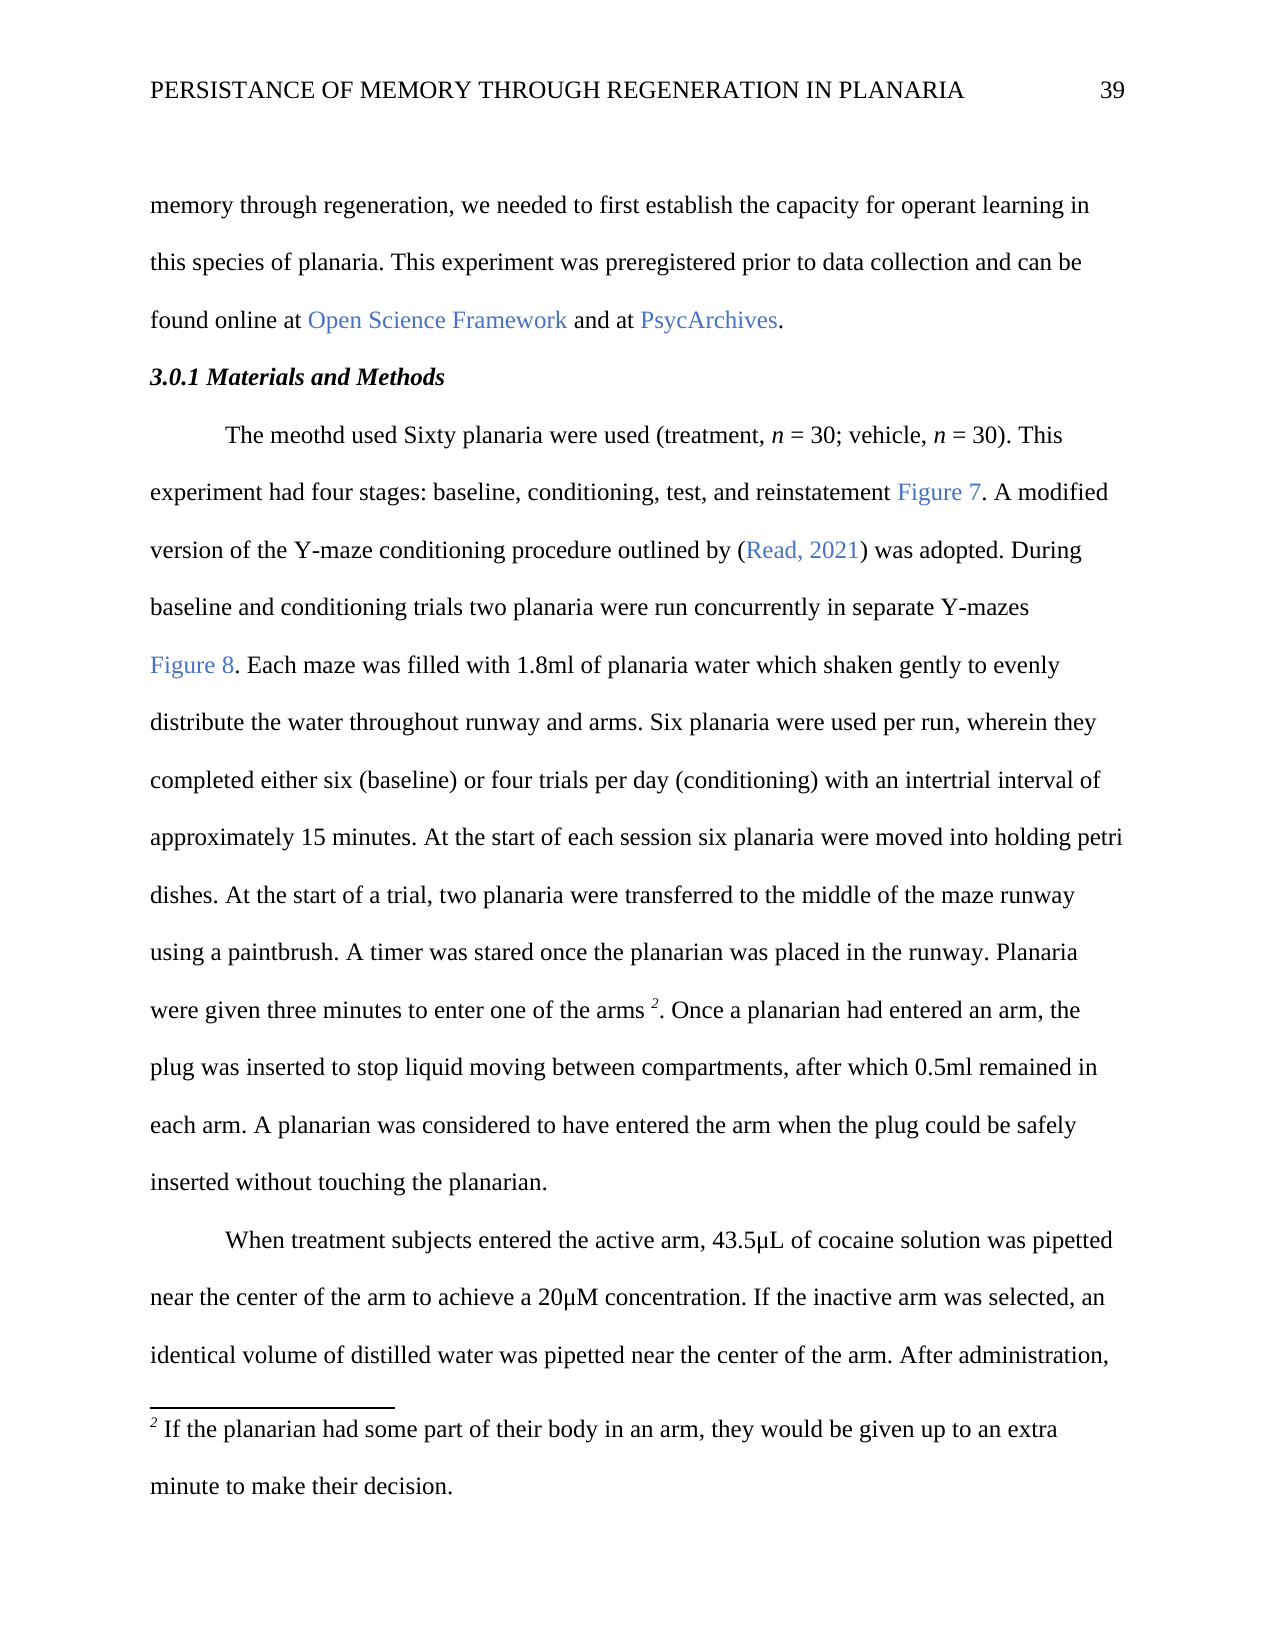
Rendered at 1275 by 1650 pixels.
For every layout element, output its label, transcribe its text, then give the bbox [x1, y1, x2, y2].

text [150, 190, 1125, 334]
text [150, 1225, 1125, 1369]
text The meothd used Sixty planaria were used (treatment, n = 30; vehicle, n = 30). This experiment had four stages: baseline, conditioning, test, and reinstatement Figure 7. A modified version of the Y-maze conditioning procedure outlined by (Read, 2021) was adopted. During baseline and conditioning trials two planaria were run concurrently in separate Y-mazes Figure 8. Each maze was filled with 1.8ml of planaria water which shaken gently to evenly distribute the water throughout runway and arms. Six planaria were used per run, wherein they completed either six (baseline) or four trials per day (conditioning) with an intertrial interval of approximately 15 minutes. At the start of each session six planaria were moved into holding petri dishes. At the start of a trial, two planaria were transferred to the middle of the maze runway using a paintbrush. A timer was stared once the planarian was placed in the runway. Planaria were given three minutes to enter one of the arms . Once a planarian had entered an arm, the plug was inserted to stop liquid moving between compartments, after which 0.5ml remained in each arm. A planarian was considered to have entered the arm when the plug could be safely inserted without touching the planarian. [150, 420, 1125, 1196]
subtitle 3.0.1 Materials and Methods [150, 362, 1125, 391]
